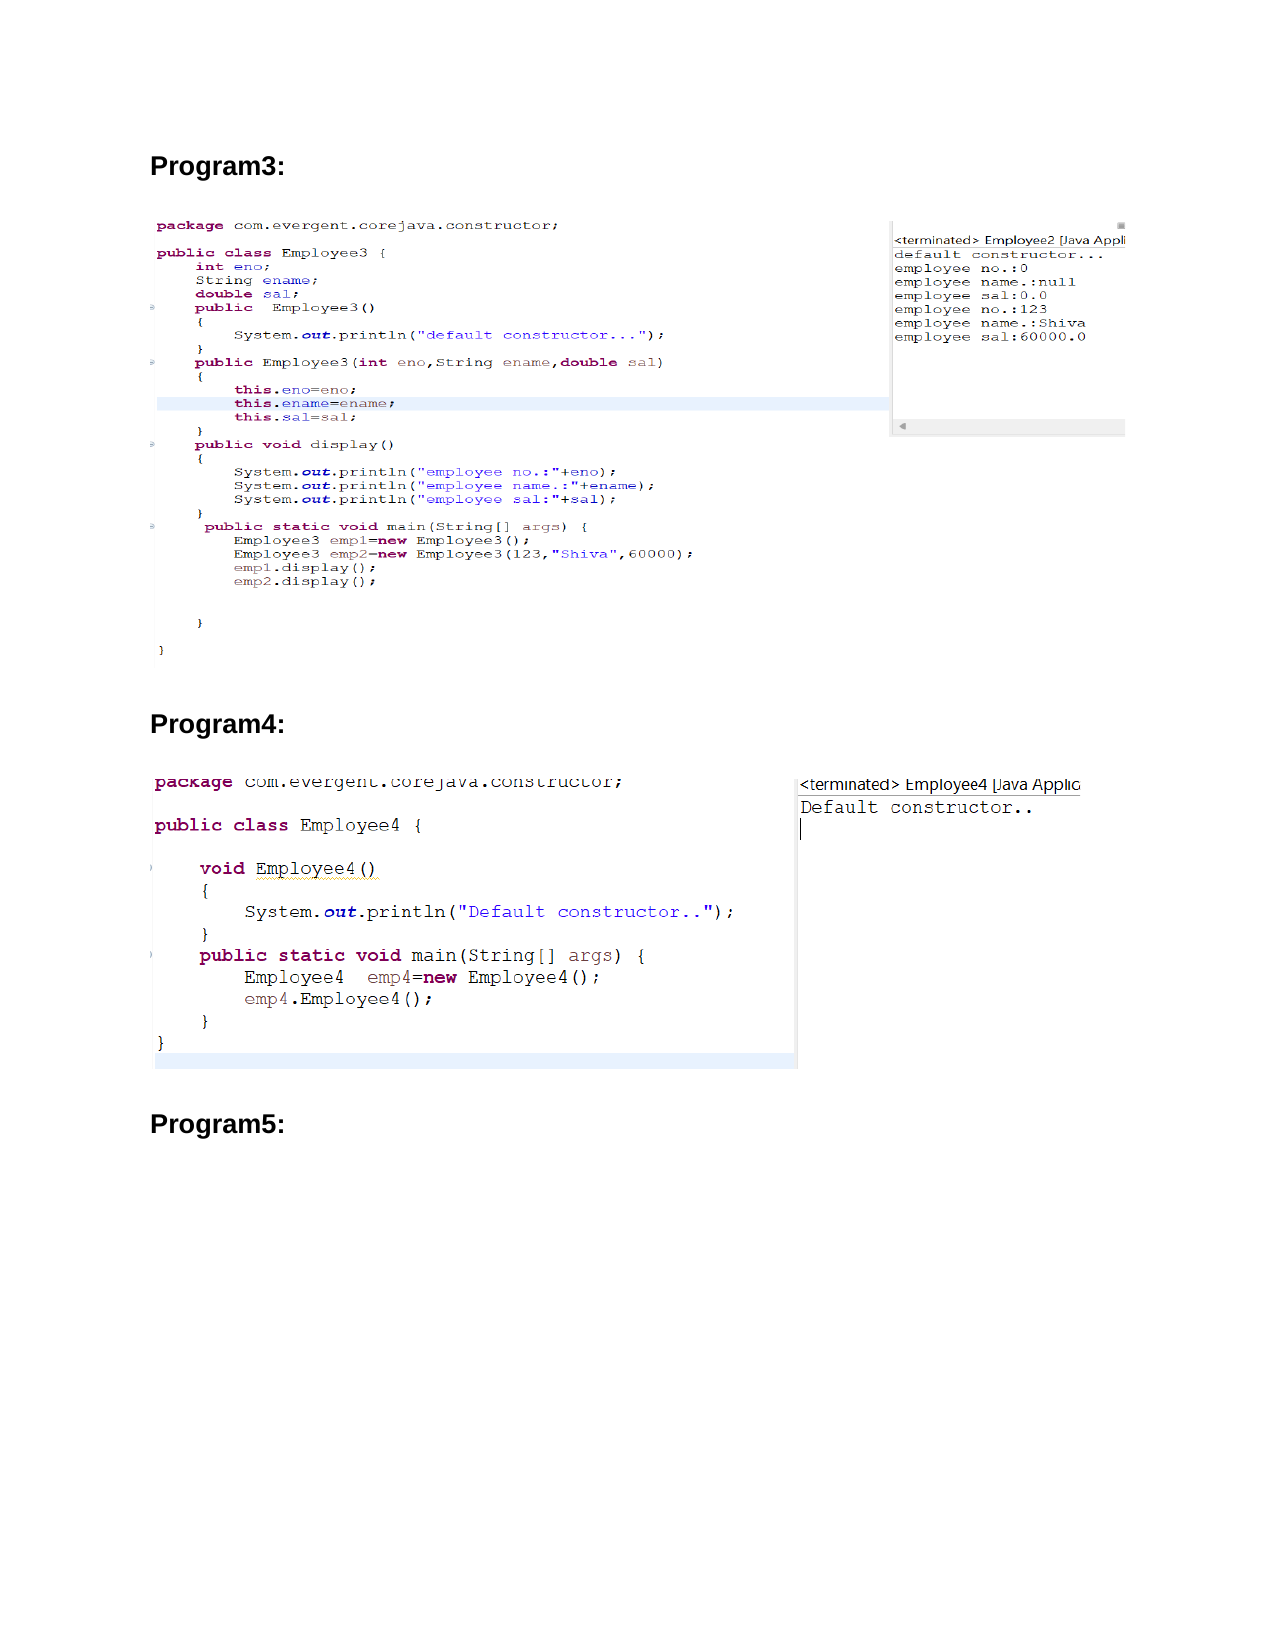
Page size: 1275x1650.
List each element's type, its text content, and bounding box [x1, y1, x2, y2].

text Program3: [150, 150, 1125, 181]
picture [150, 779, 1080, 1069]
text Program4: [150, 708, 1125, 739]
picture [150, 221, 1125, 668]
text Program5: [150, 1108, 1125, 1140]
